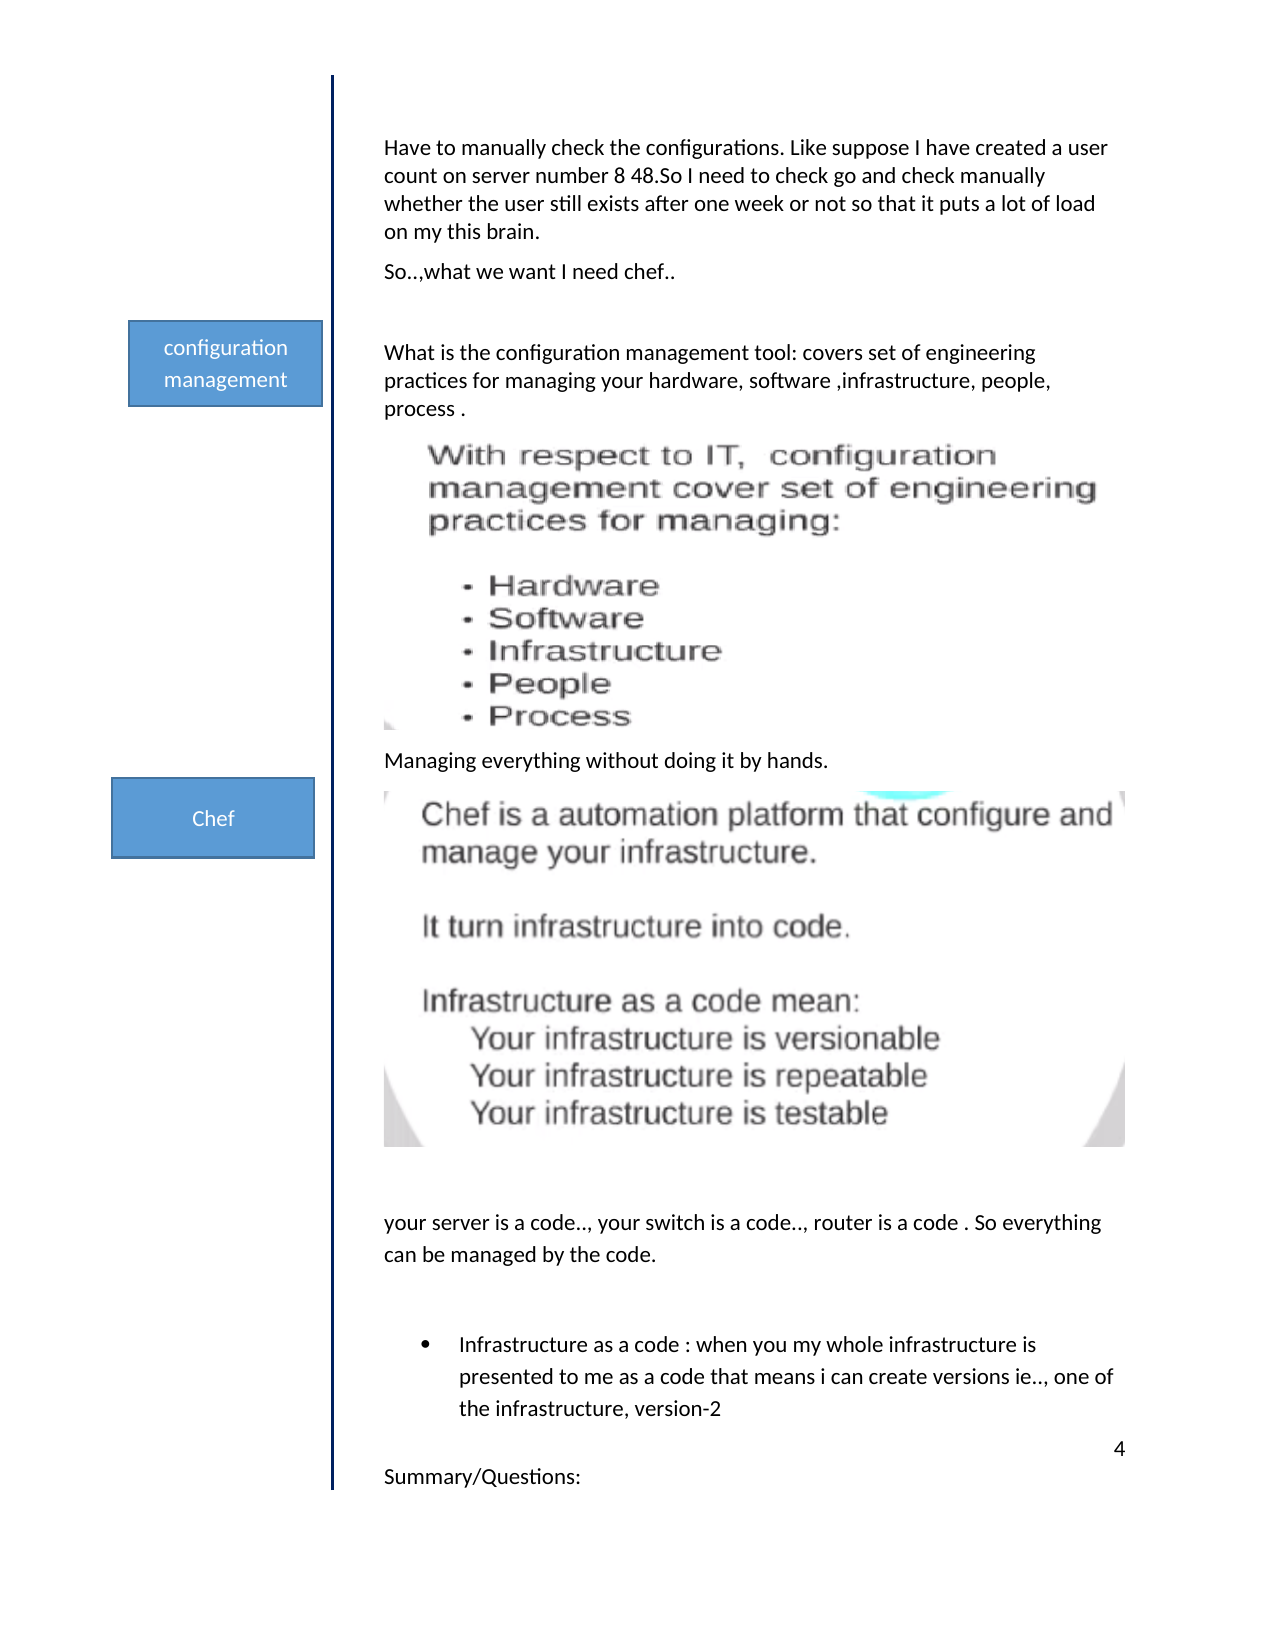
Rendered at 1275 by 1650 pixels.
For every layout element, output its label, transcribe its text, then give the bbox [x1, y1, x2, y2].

text So..,what we want I need chef.. [384, 257, 1125, 286]
picture [383, 791, 1125, 1147]
text What is the configuration management tool: covers set of engineering practices for managing your hardware, software ,infrastructure, people, process . [384, 338, 1125, 423]
list Infrastructure as a code : when you my whole infrastructure is presented to me as a code that means i can create versions ie.., one of the infrastructure, version-2 [421, 1330, 1125, 1422]
text your server is a code.., your switch is a code.., router is a code . So everything can be managed by the code. [384, 1208, 1125, 1268]
picture [383, 435, 1125, 730]
text Have to manually check the configurations. Like suppose I have created a user count on server number 8 48.So I need to check go and check manually whether the user still exists after one week or not so that it puts a lot of load on my this brain. [384, 133, 1125, 245]
text Managing everything without doing it by hands. [384, 747, 1125, 774]
